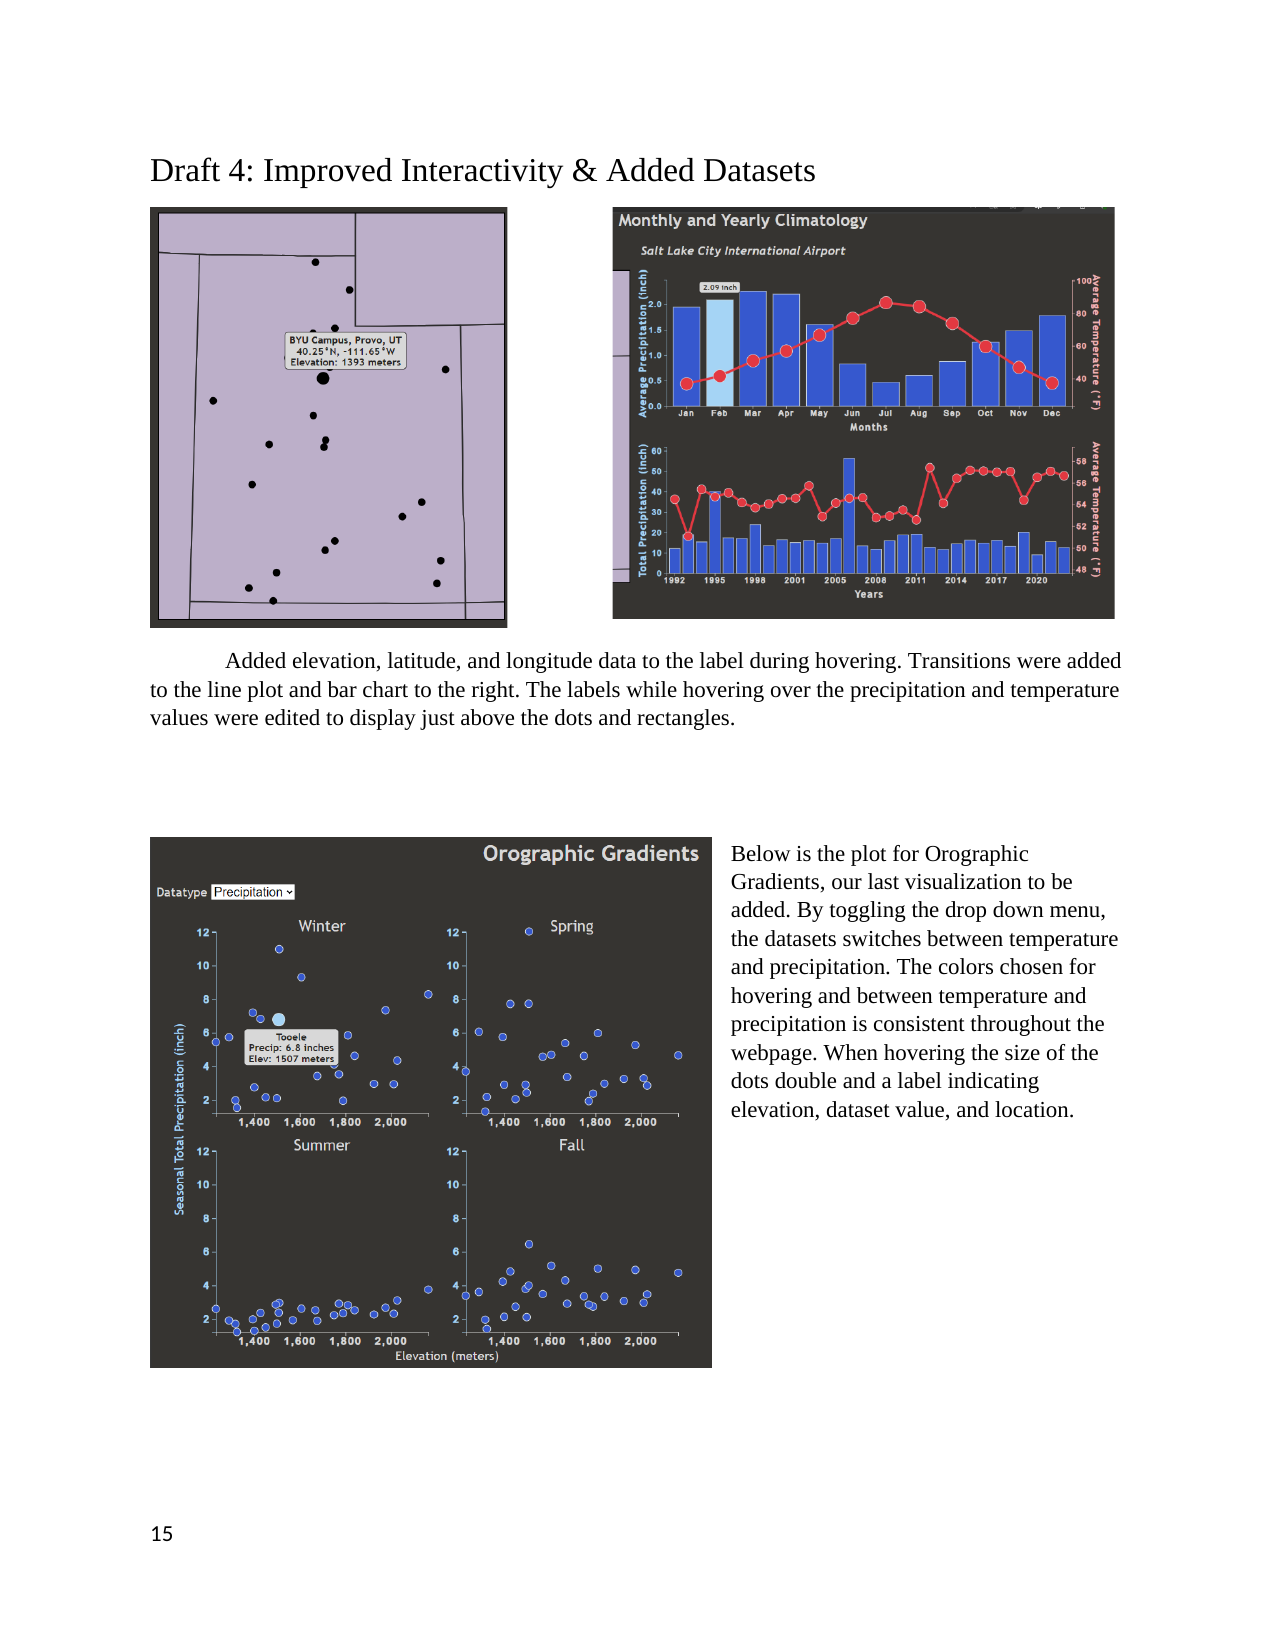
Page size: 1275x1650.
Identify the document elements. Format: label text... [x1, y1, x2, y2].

text Below is the plot for Orographic Gradients, our last visualization to be added. By toggling the drop down menu, the datasets switches between temperature and precipitation. The colors chosen for hovering and between temperature and precipitation is consistent throughout the webpage. When hovering the size of the dots double and a label indicating elevation, dataset value, and location. [712, 840, 1125, 1122]
text Draft 4: Improved Interactivity & Added Datasets [150, 150, 1125, 188]
picture [150, 207, 508, 628]
picture [612, 207, 1115, 619]
picture [150, 837, 712, 1368]
